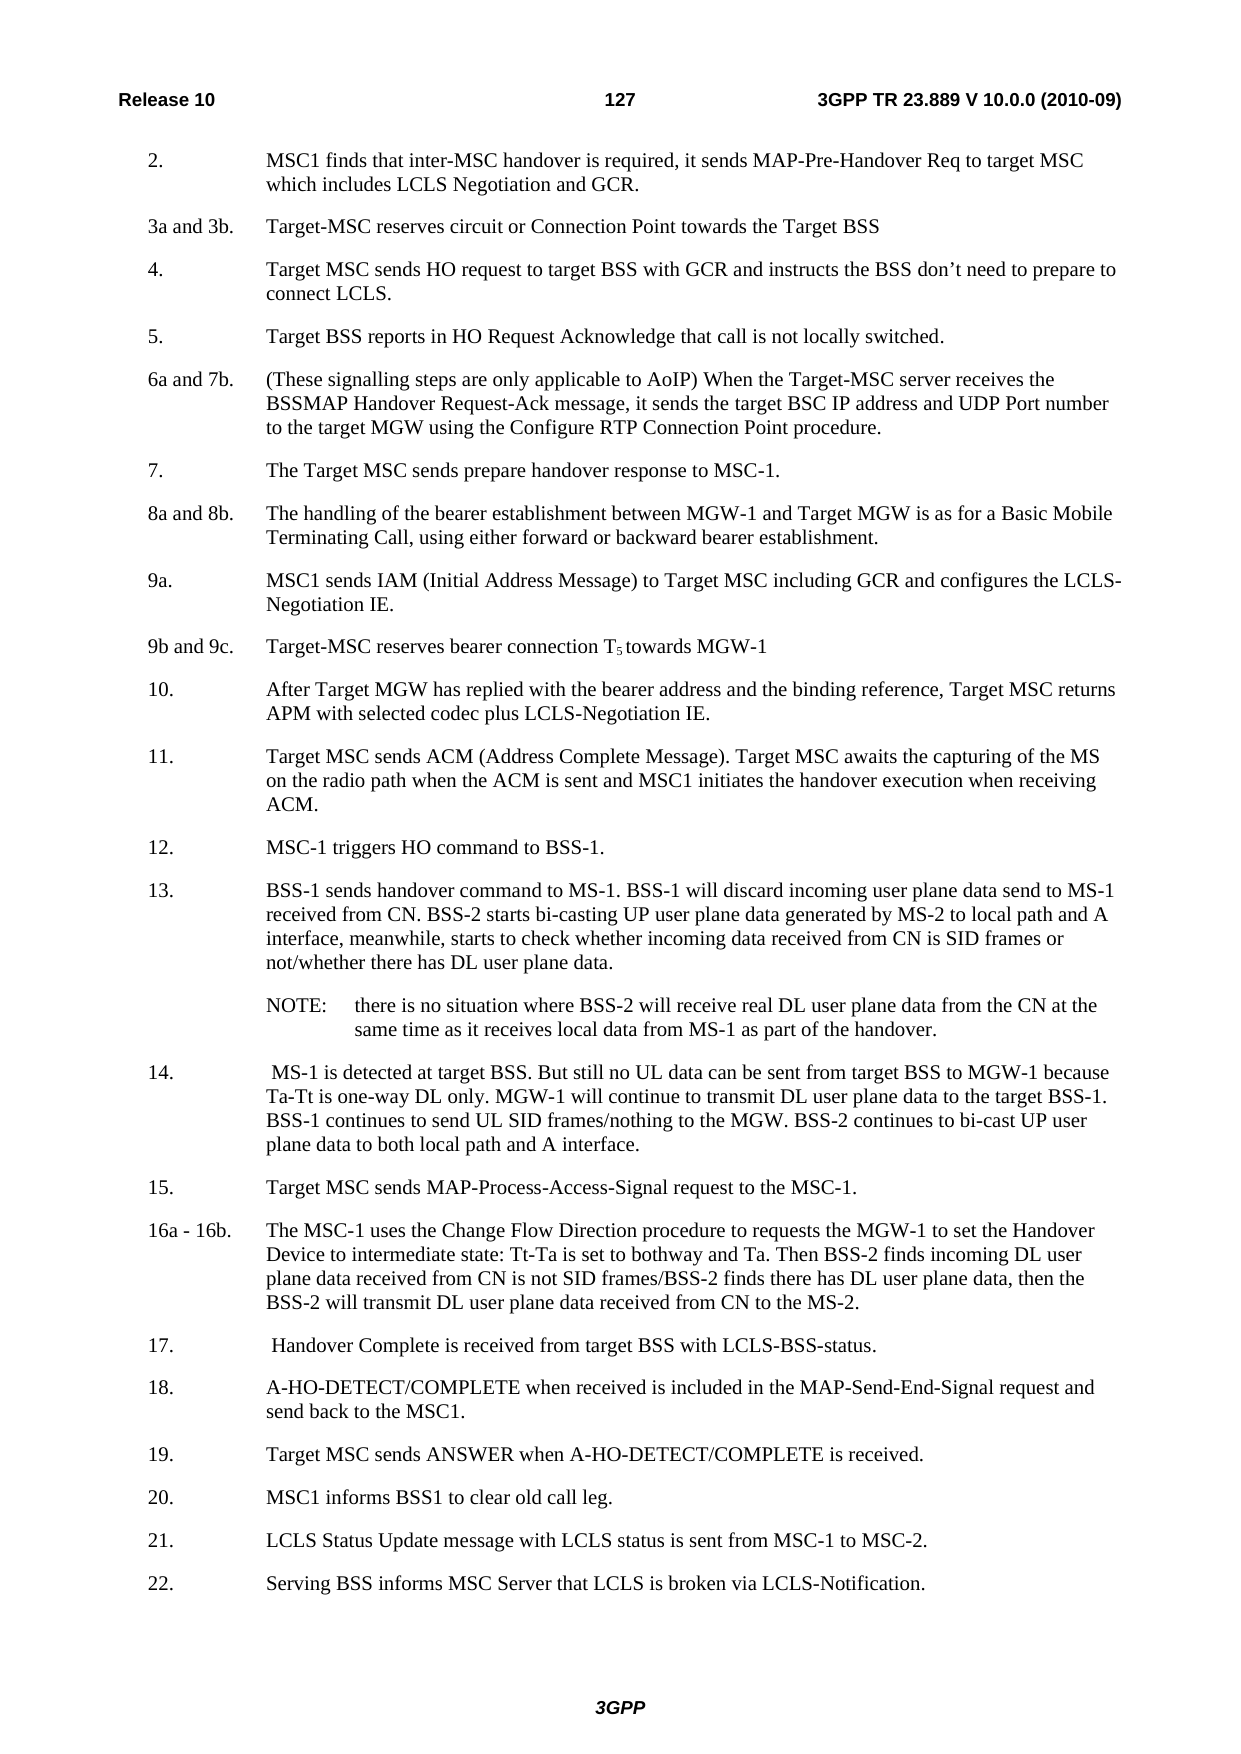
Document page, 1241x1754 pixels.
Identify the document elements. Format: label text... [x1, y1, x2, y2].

text 17. Handover Complete is received from target BSS with LCLS-BSS-status. [148, 1332, 1122, 1357]
text 5. Target BSS reports in HO Request Acknowledge that call is not locally switched. [148, 324, 1122, 348]
text 19. Target MSC sends ANSWER when A-HO-DETECT/COMPLETE is received. [148, 1442, 1122, 1466]
text 6a and 7b. (These signalling steps are only applicable to AoIP) When the Target-MSC server receives the BSSMAP Handover Request-Ack message, it sends the target BSC IP address and UDP Port number to the target MGW using the Configure RTP Connection Point procedure. [148, 367, 1122, 439]
text 22. Serving BSS informs MSC Server that LCLS is broken via LCLS-Notification. [148, 1571, 1122, 1595]
text 16a - 16b. The MSC-1 uses the Change Flow Direction procedure to requests the MGW-1 to set the Handover Device to intermediate state: Tt-Ta is set to bothway and Ta. Then BSS-2 finds incoming DL user plane data received from CN is not SID frames/BSS-2 finds there has DL user plane data, then the BSS-2 will transmit DL user plane data received from CN to the MS-2. [148, 1217, 1122, 1314]
text 14. MS-1 is detected at target BSS. But still no UL data can be sent from target BSS to MGW-1 because Ta-Tt is one-way DL only. MGW-1 will continue to transmit DL user plane data to the target BSS-1. BSS-1 continues to send UL SID frames/nothing to the MGW. BSS-2 continues to bi-cast UP user plane data to both local path and A interface. [148, 1060, 1122, 1156]
text 10. After Target MGW has replied with the bearer address and the binding reference, Target MSC returns APM with selected codec plus LCLS-Negotiation IE. [148, 677, 1122, 725]
text 15. Target MSC sends MAP-Process-Access-Signal request to the MSC-1. [148, 1175, 1122, 1199]
text 9a. MSC1 sends IAM (Initial Address Message) to Target MSC including GCR and configures the LCLS-Negotiation IE. [148, 567, 1122, 616]
text 7. The Target MSC sends prepare handover response to MSC-1. [148, 458, 1122, 482]
text 11. Target MSC sends ACM (Address Complete Message). Target MSC awaits the capturing of the MS on the radio path when the ACM is sent and MSC1 initiates the handover execution when receiving ACM. [148, 744, 1122, 816]
text 18. A-HO-DETECT/COMPLETE when received is included in the MAP-Send-End-Signal request and send back to the MSC1. [148, 1375, 1122, 1423]
text 3a and 3b. Target-MSC reserves circuit or Connection Point towards the Target BSS [148, 214, 1122, 238]
text 2. MSC1 finds that inter-MSC handover is required, it sends MAP-Pre-Handover Req to target MSC which includes LCLS Negotiation and GCR. [148, 147, 1122, 196]
text 12. MSC-1 triggers HO command to BSS-1. [148, 835, 1122, 859]
text 13. BSS-1 sends handover command to MS-1. BSS-1 will discard incoming user plane data send to MS-1 received from CN. BSS-2 starts bi-casting UP user plane data generated by MS-2 to local path and A interface, meanwhile, starts to check whether incoming data received from CN is SID frames or not/whether there has DL user plane data. [148, 878, 1122, 974]
text 9b and 9c. Target-MSC reserves bearer connection T5 towards MGW-1 [148, 634, 1122, 658]
text 21. LCLS Status Update message with LCLS status is sent from MSC-1 to MSC-2. [148, 1528, 1122, 1552]
text 20. MSC1 informs BSS1 to clear old call leg. [148, 1485, 1122, 1509]
text 4. Target MSC sends HO request to target BSS with GCR and instructs the BSS don’t need to prepare to connect LCLS. [148, 257, 1122, 305]
text 8a and 8b. The handling of the bearer establishment between MGW-1 and Target MGW is as for a Basic Mobile Terminating Call, using either forward or backward bearer establishment. [148, 501, 1122, 549]
text NOTE: there is no situation where BSS-2 will receive real DL user plane data from the CN at the same time as it receives local data from MS-1 as part of the handover. [266, 993, 1122, 1041]
